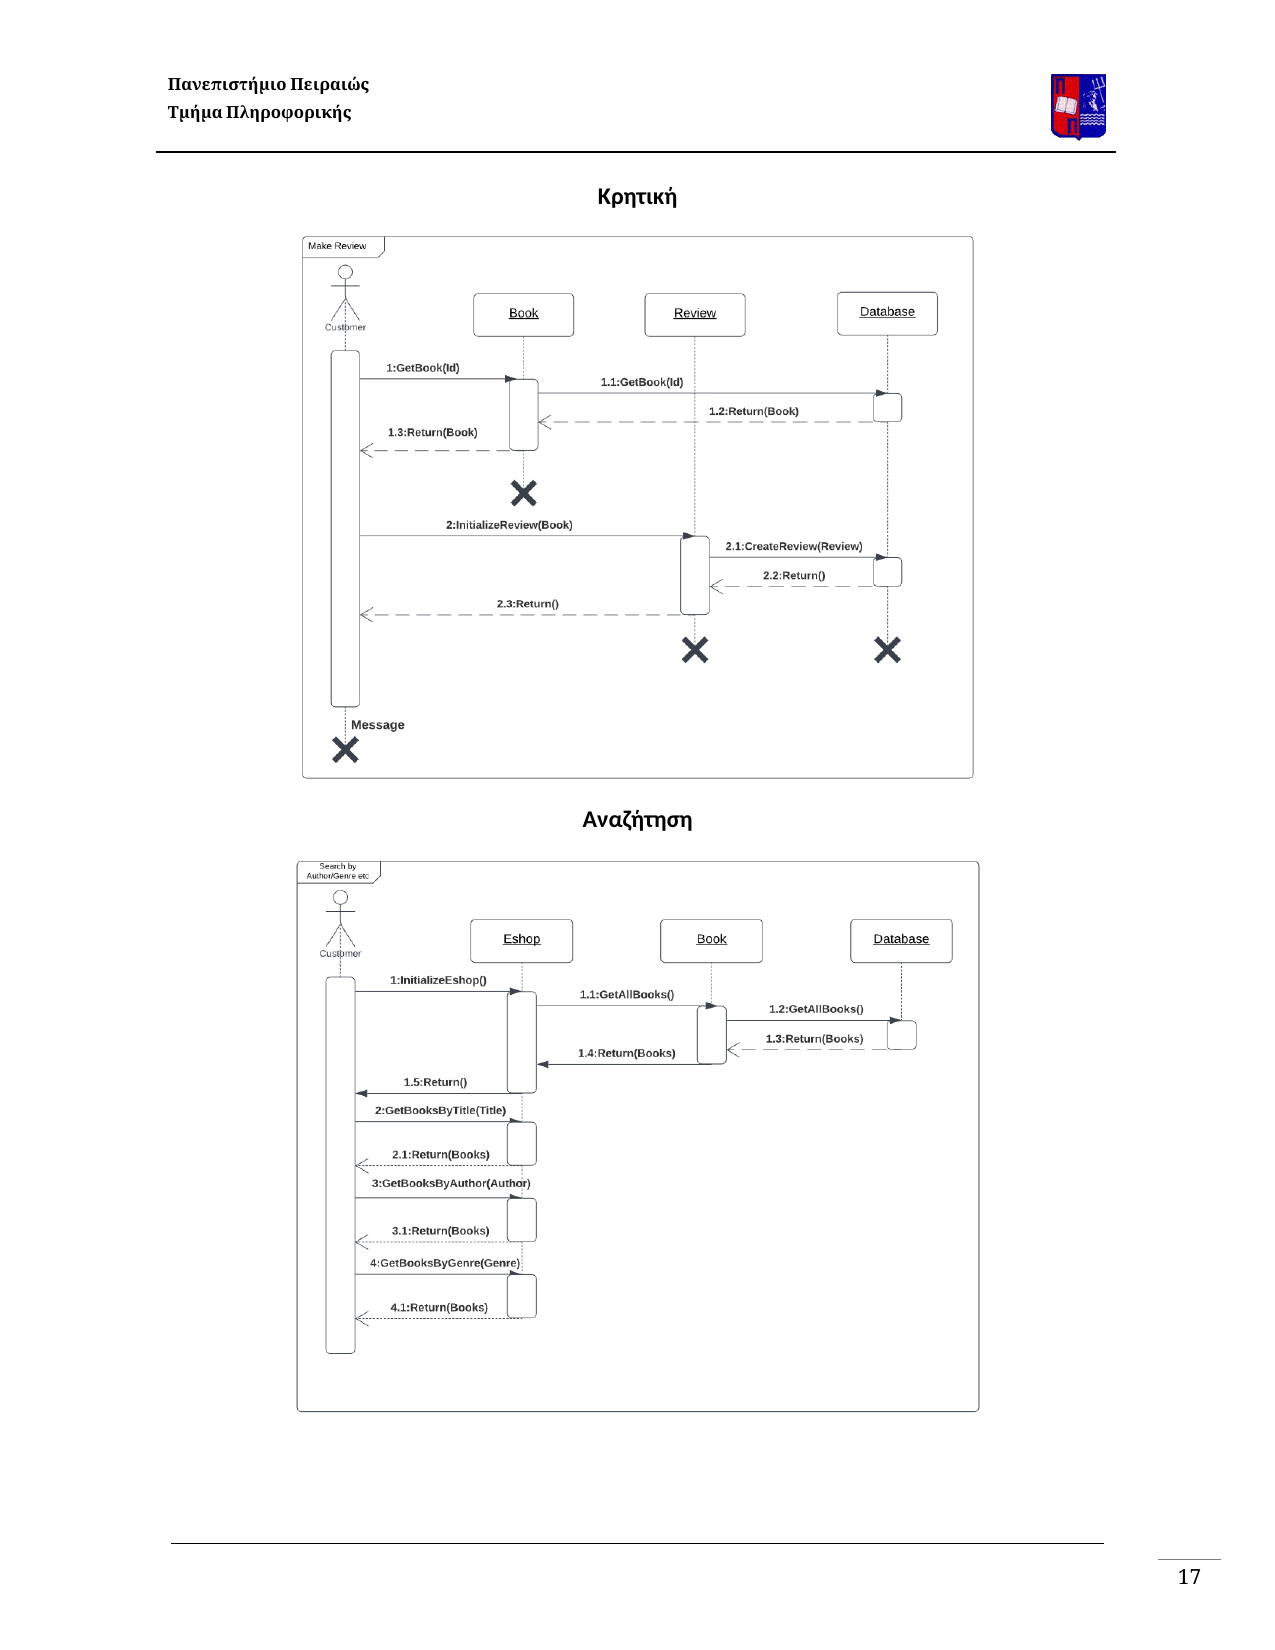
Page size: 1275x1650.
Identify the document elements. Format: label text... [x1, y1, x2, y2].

picture [282, 846, 993, 1426]
picture [288, 222, 987, 792]
text Αναζήτηση [171, 804, 1104, 834]
picture [1051, 74, 1106, 141]
text Κρητική [171, 181, 1104, 211]
